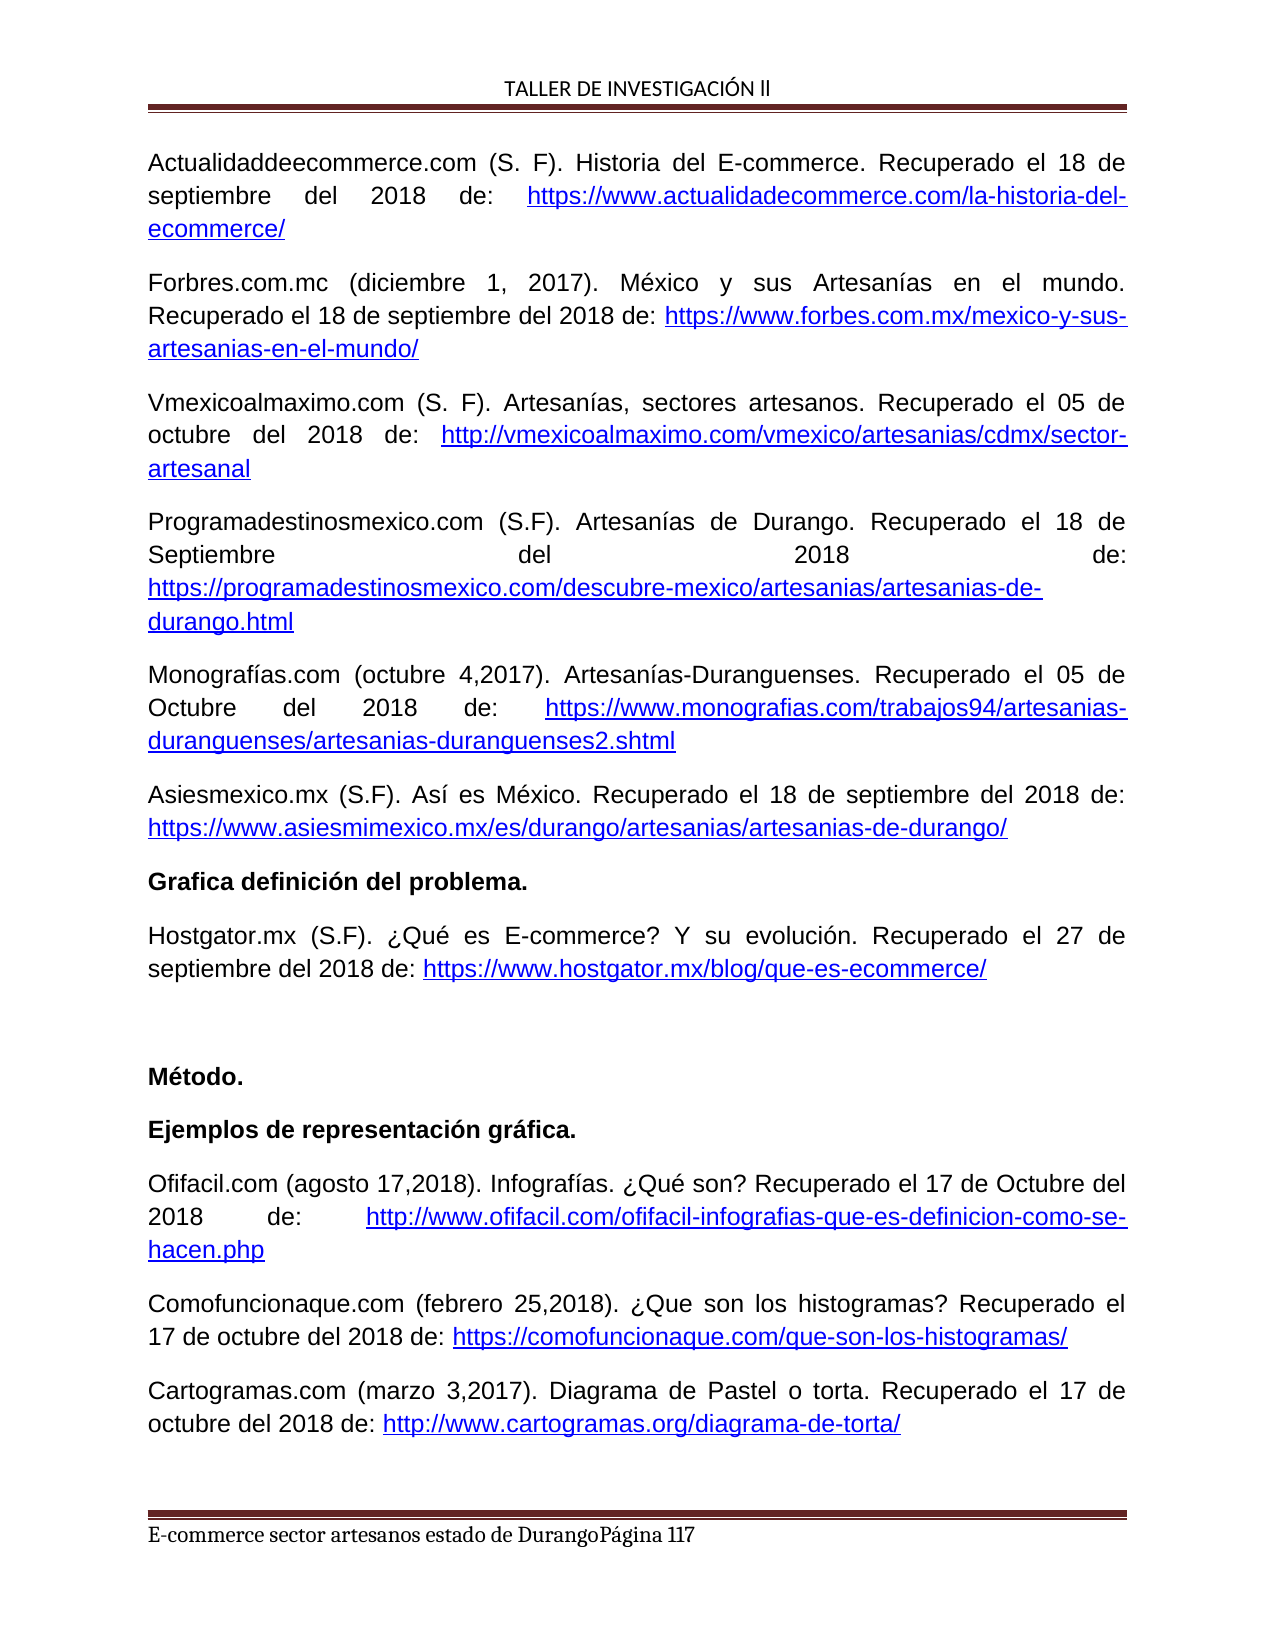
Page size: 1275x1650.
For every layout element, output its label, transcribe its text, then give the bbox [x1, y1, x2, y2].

text Grafica definición del problema. [148, 867, 1127, 896]
text Monografías.com (octubre 4,2017). Artesanías-Duranguenses. Recuperado el 05 de Octubre del 2018 de: https://www.monografias.com/trabajos94/artesanias-duranguenses/artesanias-duranguenses2.shtml [148, 660, 1127, 755]
text Comofuncionaque.com (febrero 25,2018). ¿Que son los histogramas? Recuperado el 17 de octubre del 2018 de: https://comofuncionaque.com/que-son-los-histogramas/ [148, 1289, 1127, 1351]
text Forbres.com.mc (diciembre 1, 2017). México y sus Artesanías en el mundo. Recuperado el 18 de septiembre del 2018 de: https://www.forbes.com.mx/mexico-y-sus-artesanias-en-el-mundo/ [148, 268, 1127, 362]
text Método. [148, 1062, 1127, 1090]
text Actualidaddeecommerce.com (S. F). Historia del E-commerce. Recuperado el 18 de septiembre del 2018 de: https://www.actualidadecommerce.com/la-historia-del-ecommerce/ [148, 148, 1127, 242]
text Ofifacil.com (agosto 17,2018). Infografías. ¿Qué son? Recuperado el 17 de Octubre del 2018 de: http://www.ofifacil.com/ofifacil-infografias-que-es-definicion-como-se-hacen.php [148, 1169, 1127, 1264]
text Hostgator.mx (S.F). ¿Qué es E-commerce? Y su evolución. Recuperado el 27 de septiembre del 2018 de: https://www.hostgator.mx/blog/que-es-ecommerce/ [148, 921, 1127, 983]
text Asiesmexico.mx (S.F). Así es México. Recuperado el 18 de septiembre del 2018 de: https://www.asiesmimexico.mx/es/durango/artesanias/artesanias-de-durango/ [148, 780, 1127, 842]
text Ejemplos de representación gráfica. [148, 1116, 1127, 1144]
text Cartogramas.com (marzo 3,2017). Diagrama de Pastel o torta. Recuperado el 17 de octubre del 2018 de: http://www.cartogramas.org/diagrama-de-torta/ [148, 1376, 1127, 1438]
text Vmexicoalmaximo.com (S. F). Artesanías, sectores artesanos. Recuperado el 05 de octubre del 2018 de: http://vmexicoalmaximo.com/vmexico/artesanias/cdmx/sector-artesanal [148, 387, 1127, 482]
text Programadestinosmexico.com (S.F). Artesanías de Durango. Recuperado el 18 de Septiembre del 2018 de: https://programadestinosmexico.com/descubre-mexico/artesanias/artesanias-de-durango.html [148, 507, 1127, 635]
